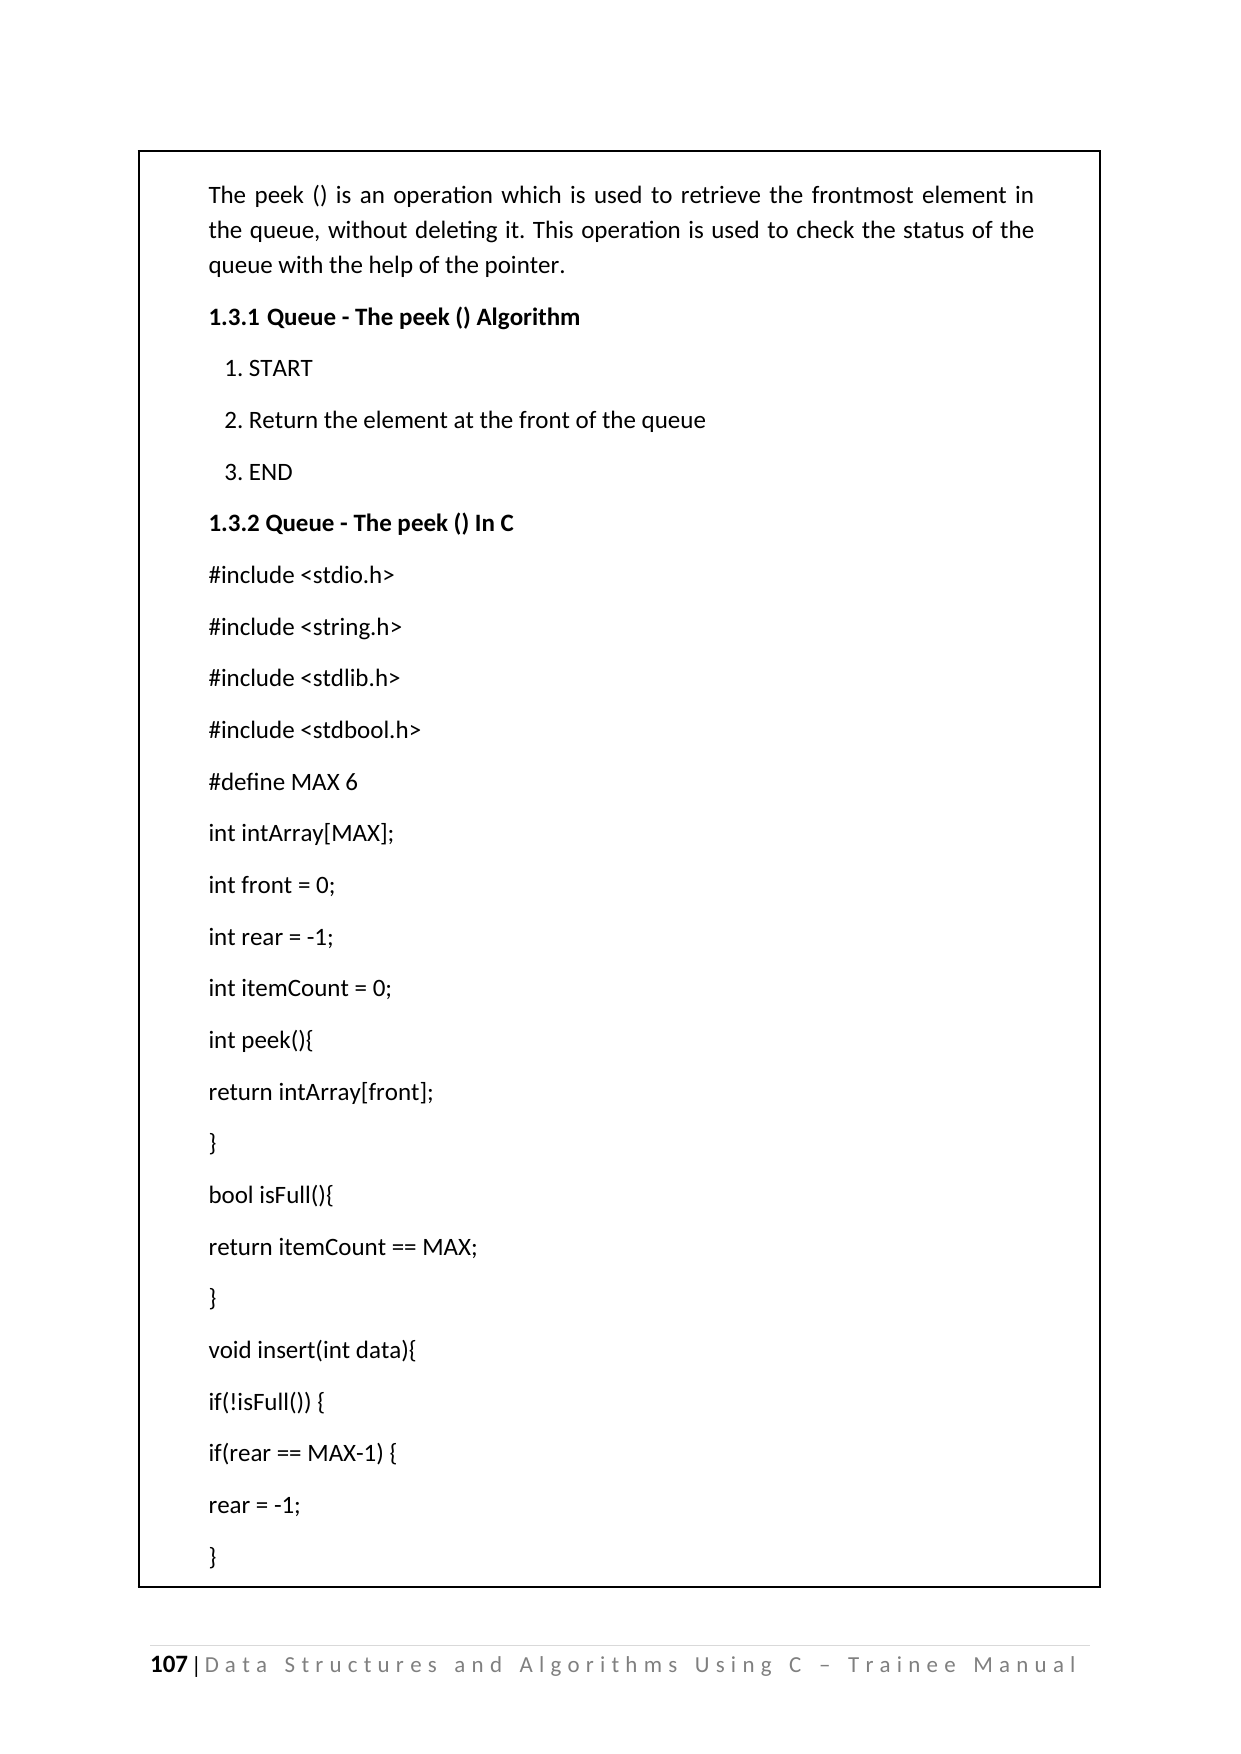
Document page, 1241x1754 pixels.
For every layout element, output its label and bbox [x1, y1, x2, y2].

table_header [140, 152, 1099, 1586]
